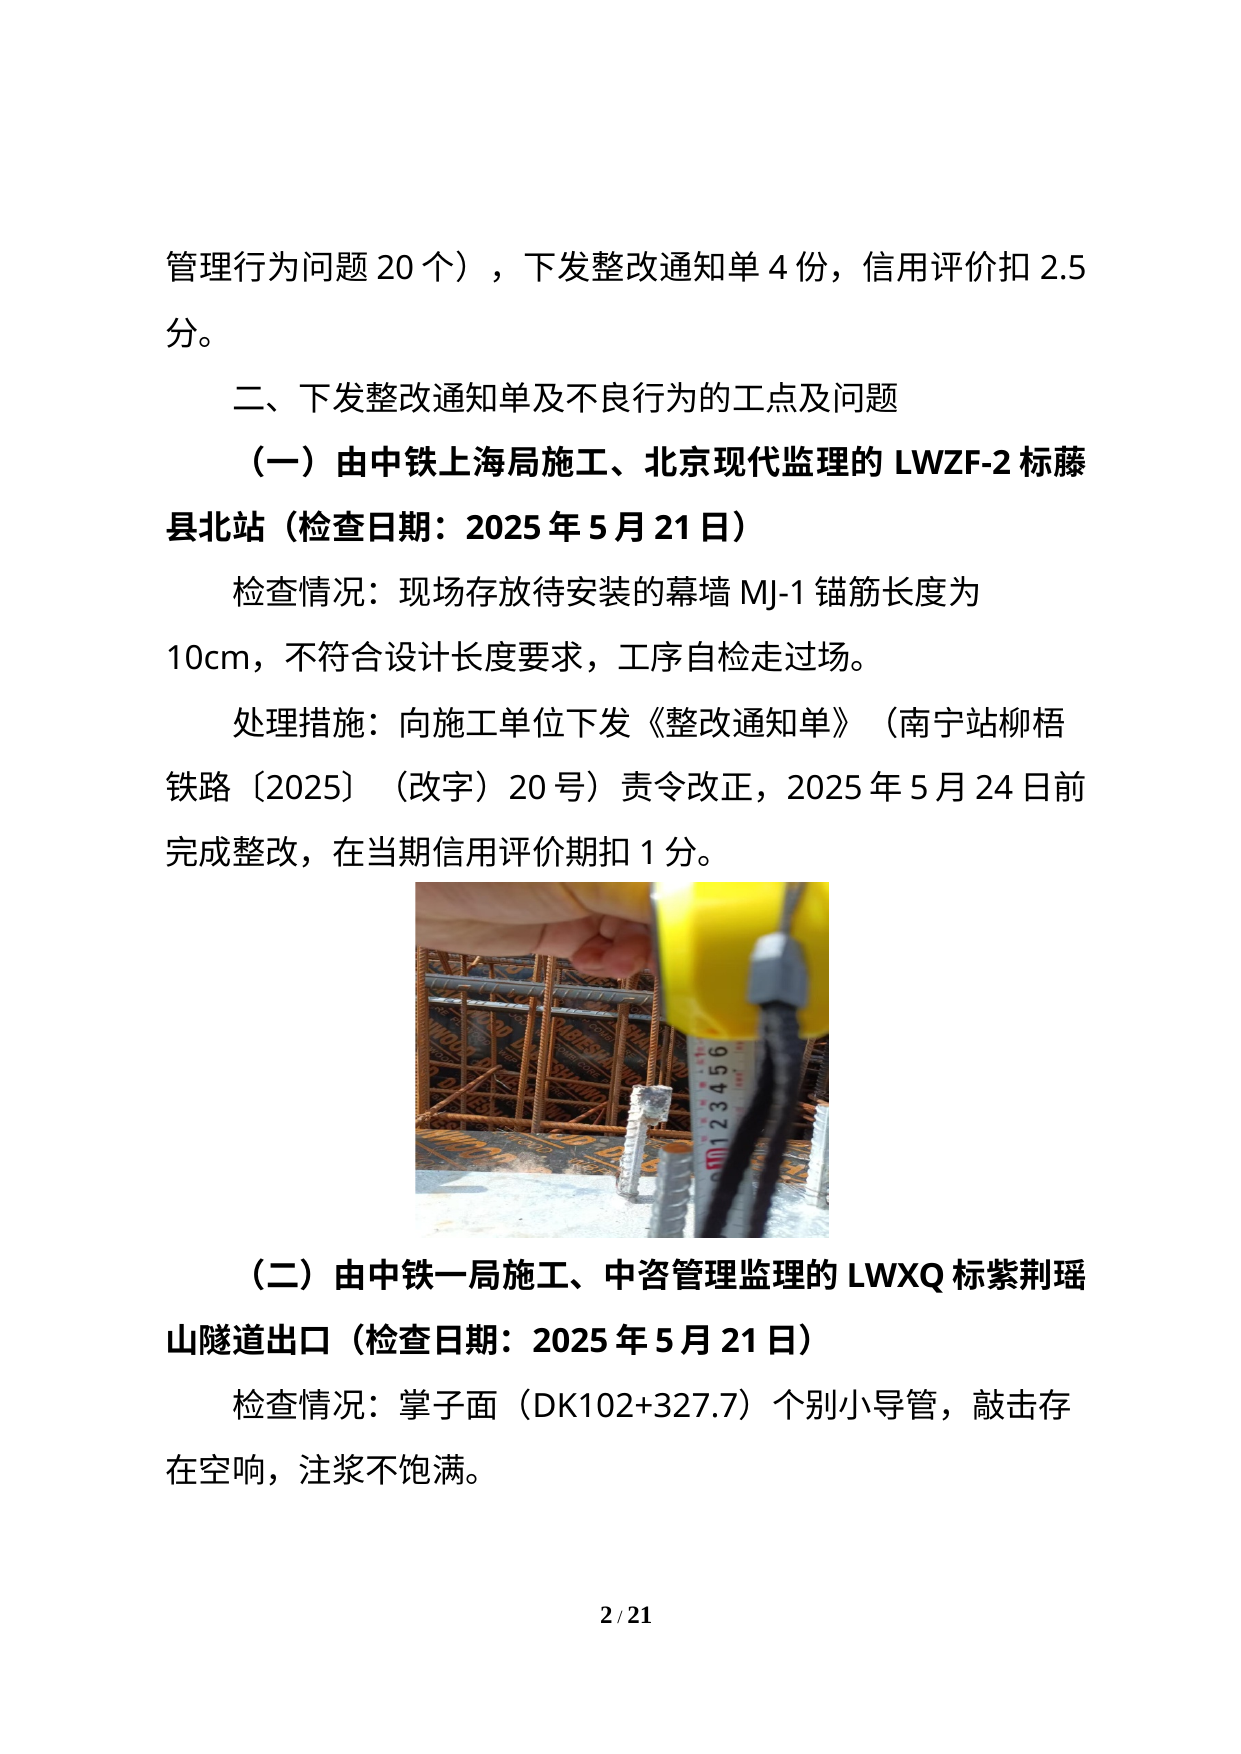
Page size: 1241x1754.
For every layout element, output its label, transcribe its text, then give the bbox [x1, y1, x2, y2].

picture [415, 882, 829, 1238]
text 检查情况：掌子面（DK102+327.7）个别小导管，敲击存在空响，注浆不饱满。 [165, 1370, 1087, 1500]
text 处理措施：向施工单位下发《整改通知单》（南宁站柳梧铁路〔2025〕（改字）20号）责令改正，2025年5月24日前完成整改，在当期信用评价期扣1分。 [165, 688, 1087, 883]
text （二）由中铁一局施工、中咨管理监理的LWXQ标紫荆瑶山隧道出口（检查日期：2025年5月21日） [165, 1240, 1087, 1370]
text （一）由中铁上海局施工、北京现代监理的LWZF-2标藤县北站（检查日期：2025年5月21日） [165, 428, 1087, 558]
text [165, 233, 1087, 363]
text 检查情况：现场存放待安装的幕墙MJ-1锚筋长度为10cm，不符合设计长度要求，工序自检走过场。 [165, 558, 1087, 688]
text 二、下发整改通知单及不良行为的工点及问题 [165, 363, 1087, 428]
